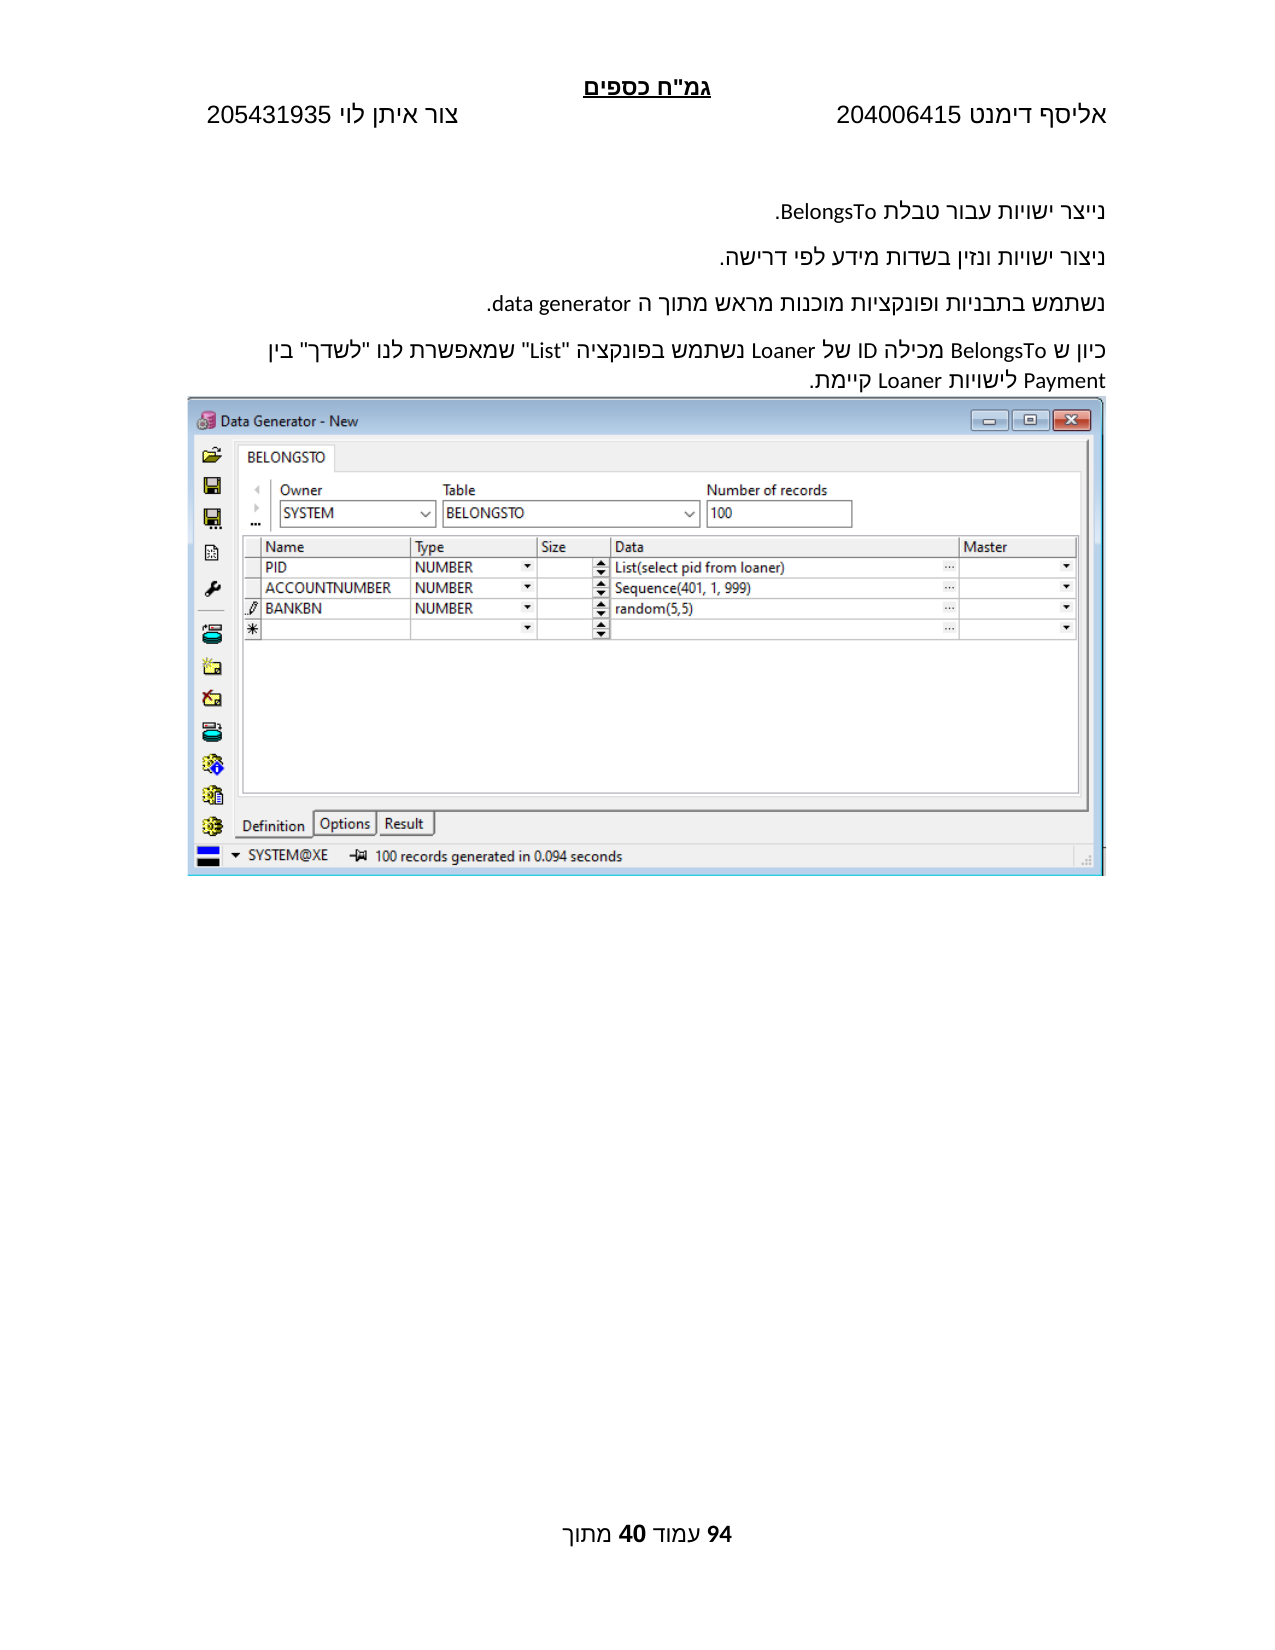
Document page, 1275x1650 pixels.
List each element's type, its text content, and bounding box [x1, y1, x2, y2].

text כיון ש BelongsTo מכילה ID של Loaner נשתמש בפונקציה "List" שמאפשרת לנו "לשדך" בין Payment לישויות Loaner קיימת. [187, 336, 1106, 396]
text נשתמש בתבניות ופונקציות מוכנות מראש מתוך ה data generator. [187, 289, 1106, 317]
picture [187, 396, 1107, 876]
text נייצר ישויות עבור טבלת BelongsTo. [187, 197, 1106, 225]
text ניצור ישויות ונזין בשדות מידע לפי דרישה. [187, 244, 1106, 270]
